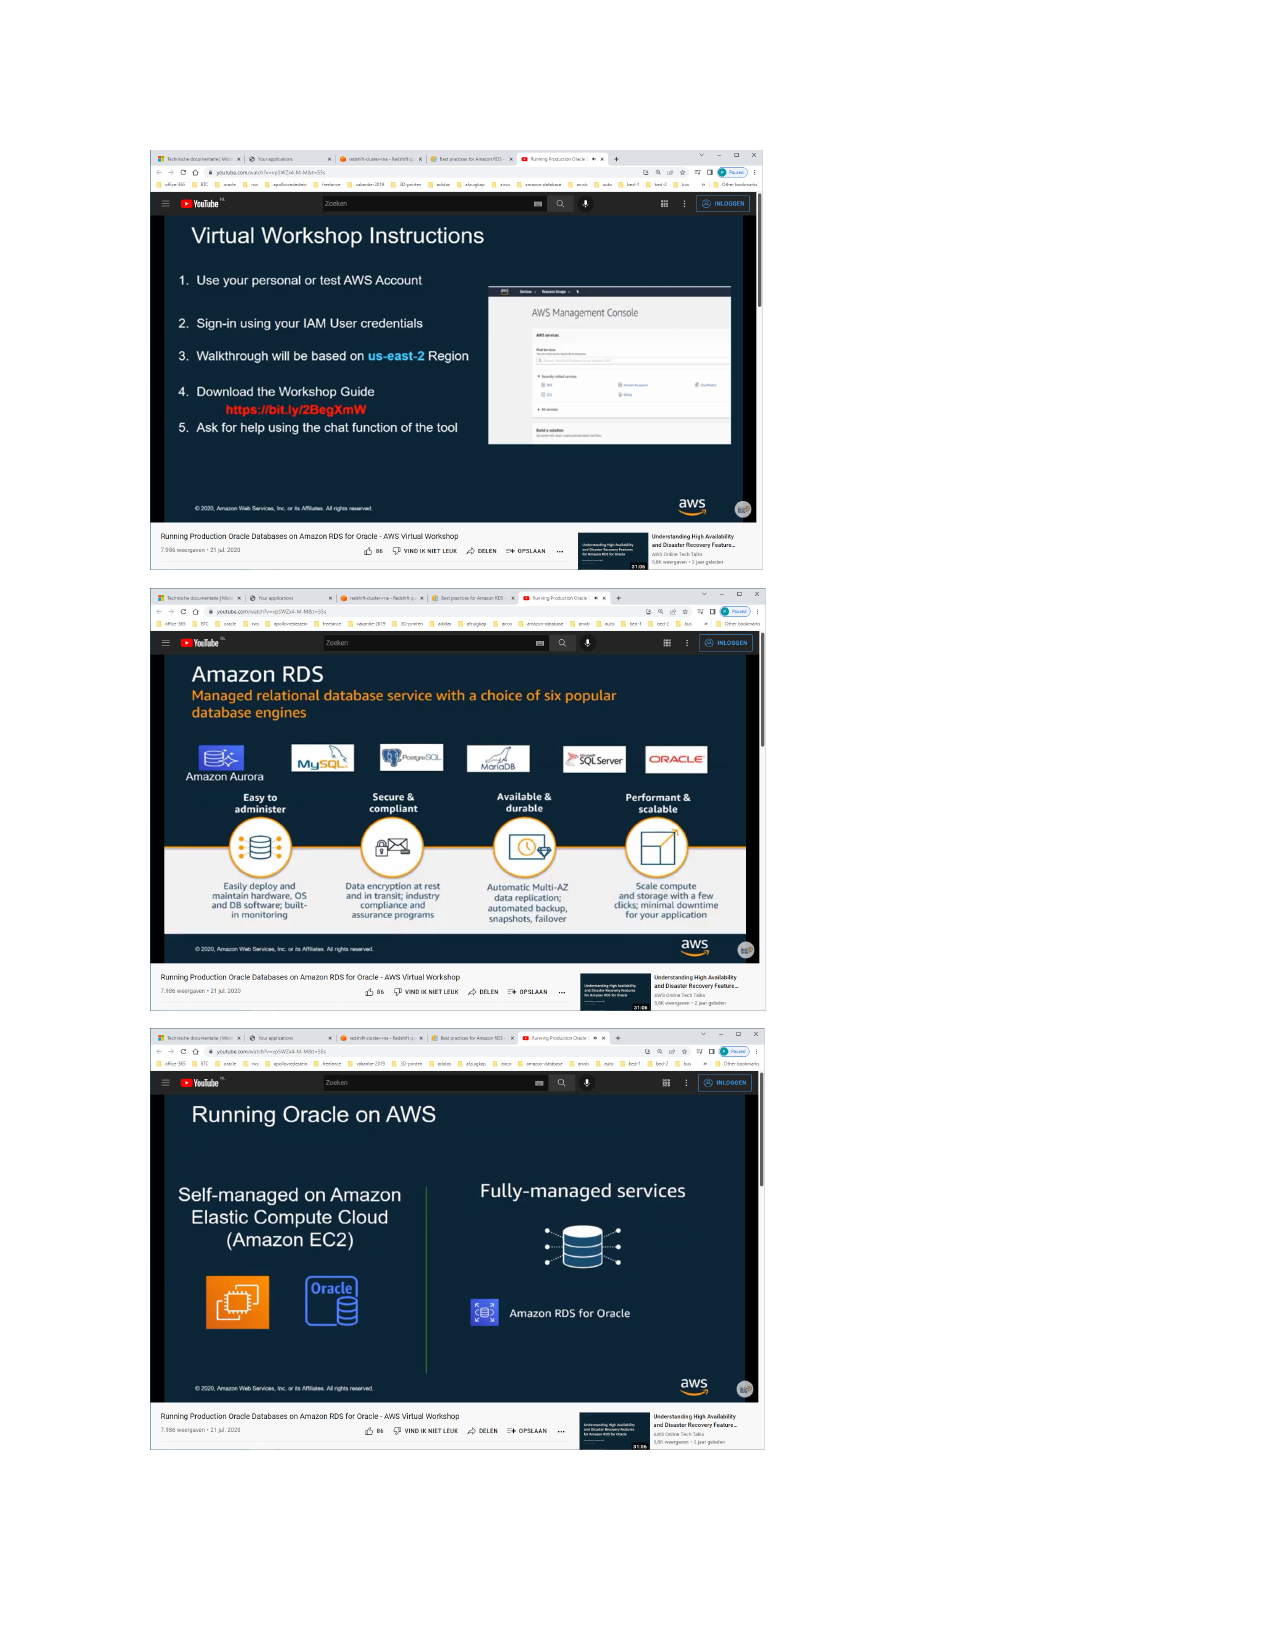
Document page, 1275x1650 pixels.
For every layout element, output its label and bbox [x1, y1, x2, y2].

picture [150, 1028, 765, 1450]
picture [150, 588, 766, 1011]
picture [150, 150, 763, 570]
